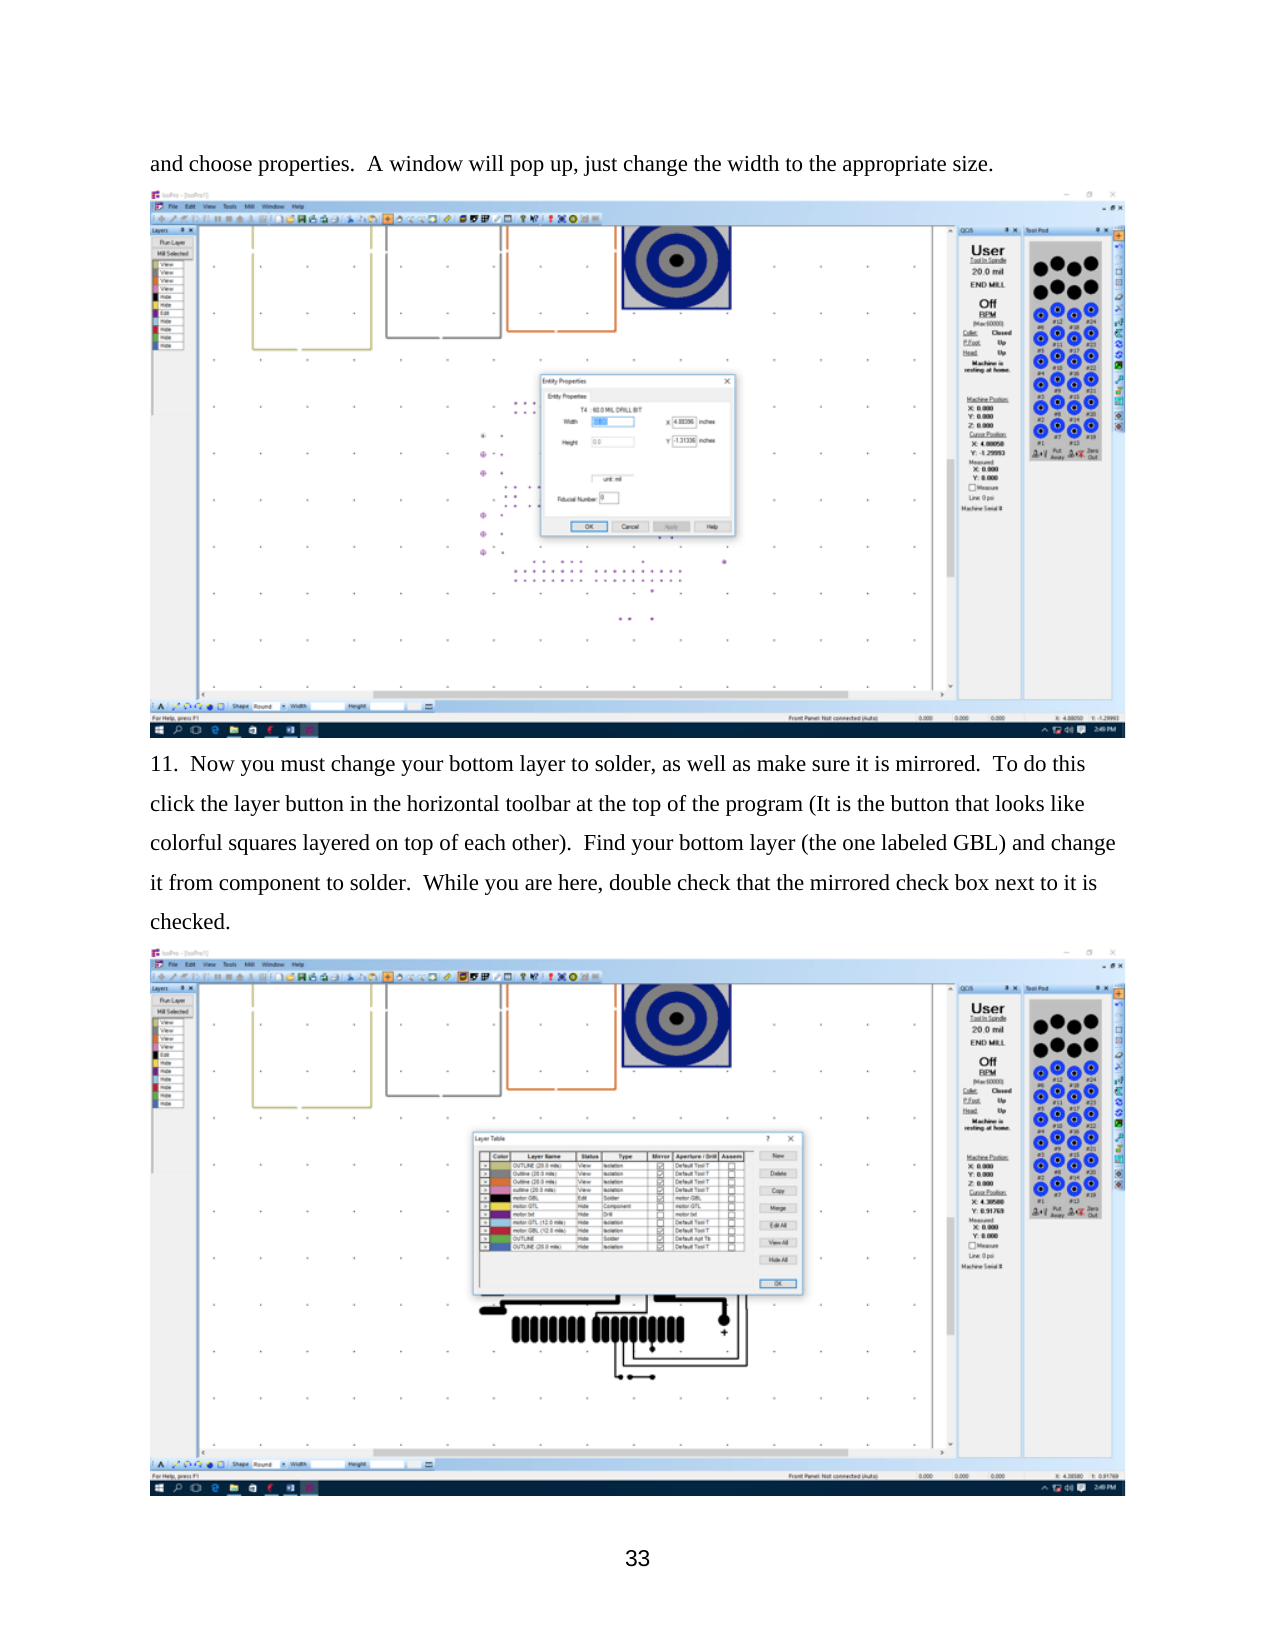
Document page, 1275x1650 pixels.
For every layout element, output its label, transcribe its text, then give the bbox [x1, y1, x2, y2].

picture [150, 947, 1125, 1496]
picture [150, 189, 1125, 738]
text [150, 150, 1125, 189]
text 11. Now you must change your bottom layer to solder, as well as make sure it is mirrored. To do this click the layer button in the horizontal toolbar at the top of the program (It is the button that looks like colorful squares layered on top of each other). Find your bottom layer (the one labeled GBL) and change it from component to solder. While you are here, double check that the mirrored check box next to it is checked. [150, 751, 1125, 935]
